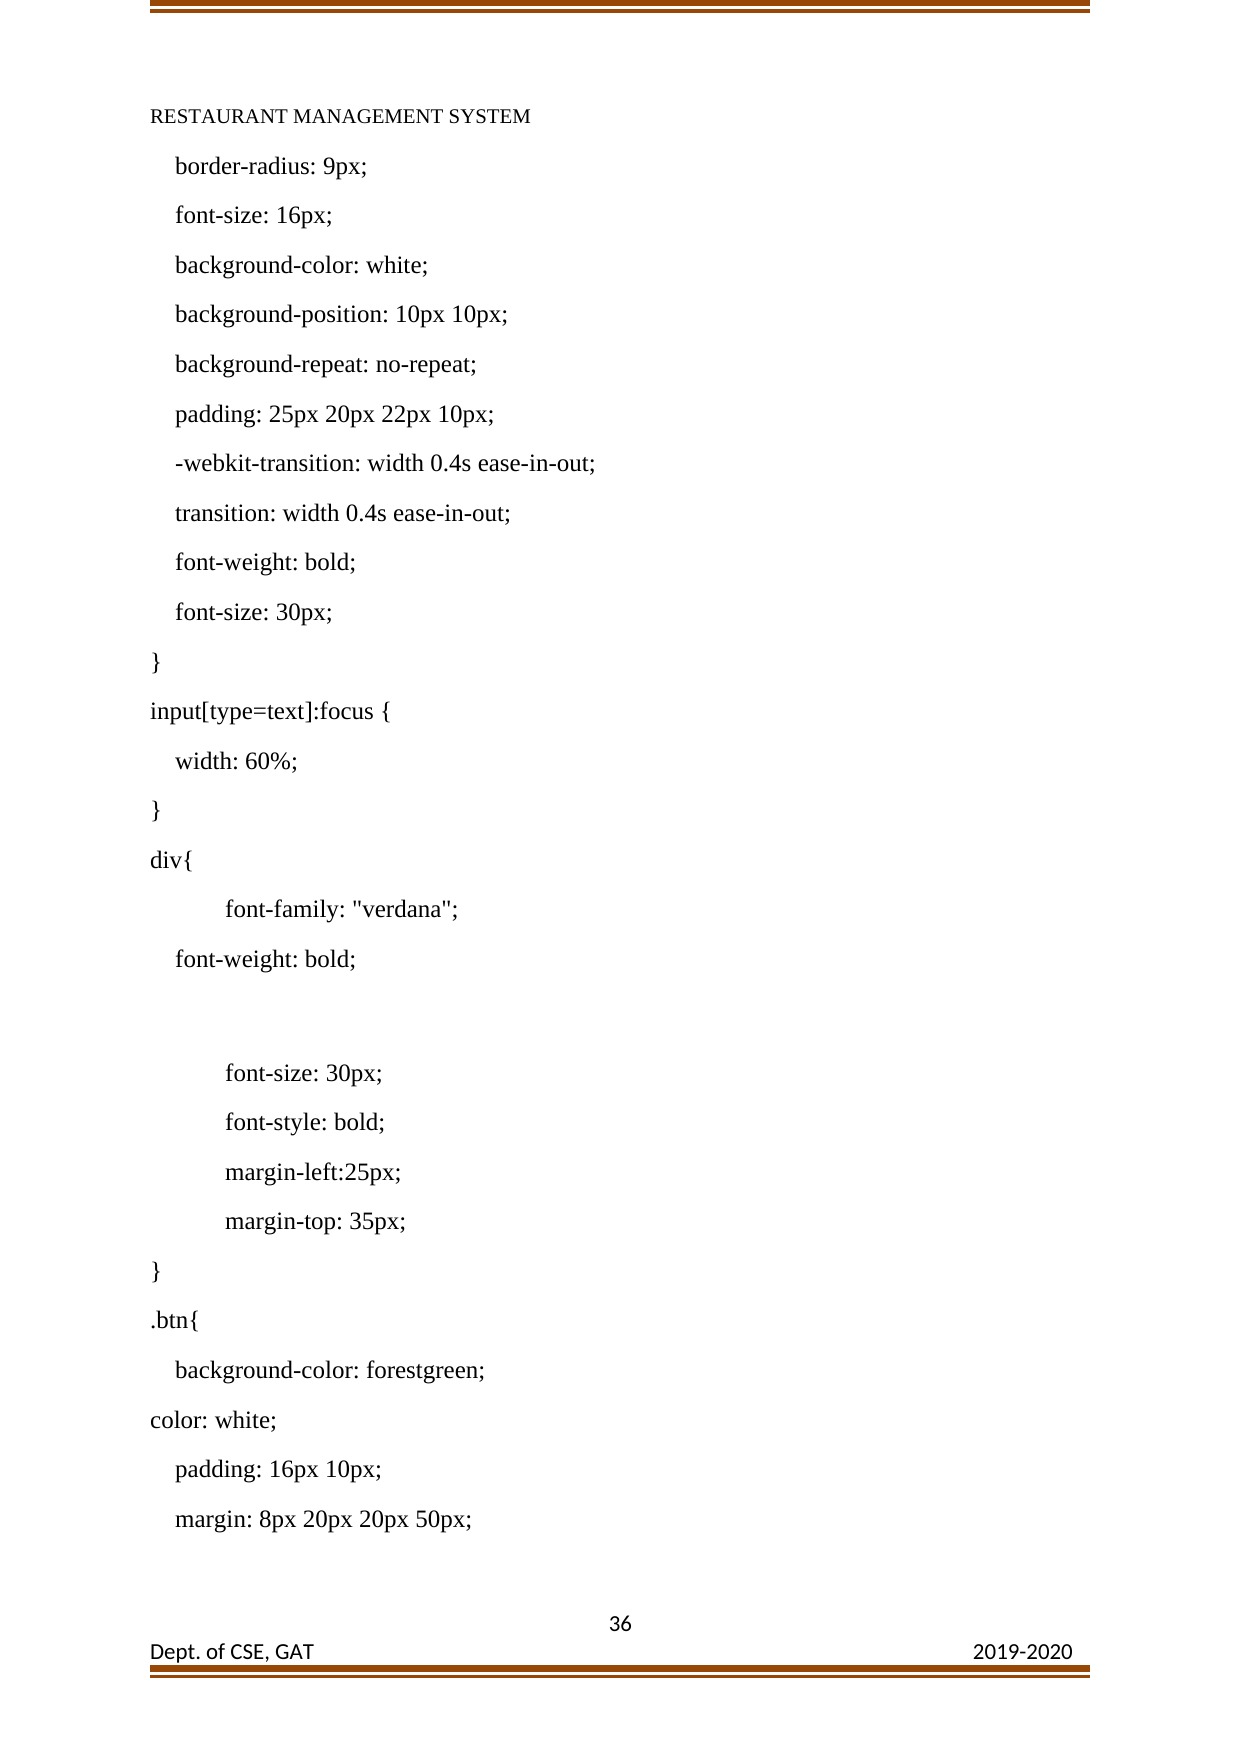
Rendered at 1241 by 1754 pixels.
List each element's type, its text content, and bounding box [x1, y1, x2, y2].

text font-family: "verdana"; [150, 894, 1037, 923]
text font-style: bold; [150, 1107, 1037, 1136]
text padding: 16px 10px; [150, 1454, 1037, 1483]
text -webkit-transition: width 0.4s ease-in-out; [150, 448, 1037, 477]
text } [150, 647, 1037, 675]
text } [150, 795, 1037, 824]
text input[type=text]:focus { [150, 696, 1037, 725]
text font-weight: bold; [150, 547, 1037, 576]
text width: 60%; [150, 746, 1037, 774]
text background-position: 10px 10px; [150, 299, 1037, 328]
text margin: 8px 20px 20px 50px; [150, 1504, 1037, 1533]
text } [150, 1256, 1037, 1285]
text background-color: white; [150, 250, 1037, 279]
text font-size: 30px; [150, 1058, 1037, 1086]
text font-weight: bold; [150, 944, 1037, 973]
text padding: 25px 20px 22px 10px; [150, 399, 1037, 427]
text border-radius: 9px; [150, 151, 1037, 179]
text div{ [150, 845, 1037, 874]
text font-size: 30px; [150, 597, 1037, 626]
text color: white; [150, 1405, 1037, 1433]
text background-repeat: no-repeat; [150, 349, 1037, 378]
text .btn{ [150, 1306, 1037, 1334]
text margin-left:25px; [150, 1157, 1037, 1186]
text transition: width 0.4s ease-in-out; [150, 498, 1037, 527]
text margin-top: 35px; [150, 1206, 1037, 1235]
text background-color: forestgreen; [150, 1355, 1037, 1384]
text font-size: 16px; [150, 200, 1037, 229]
